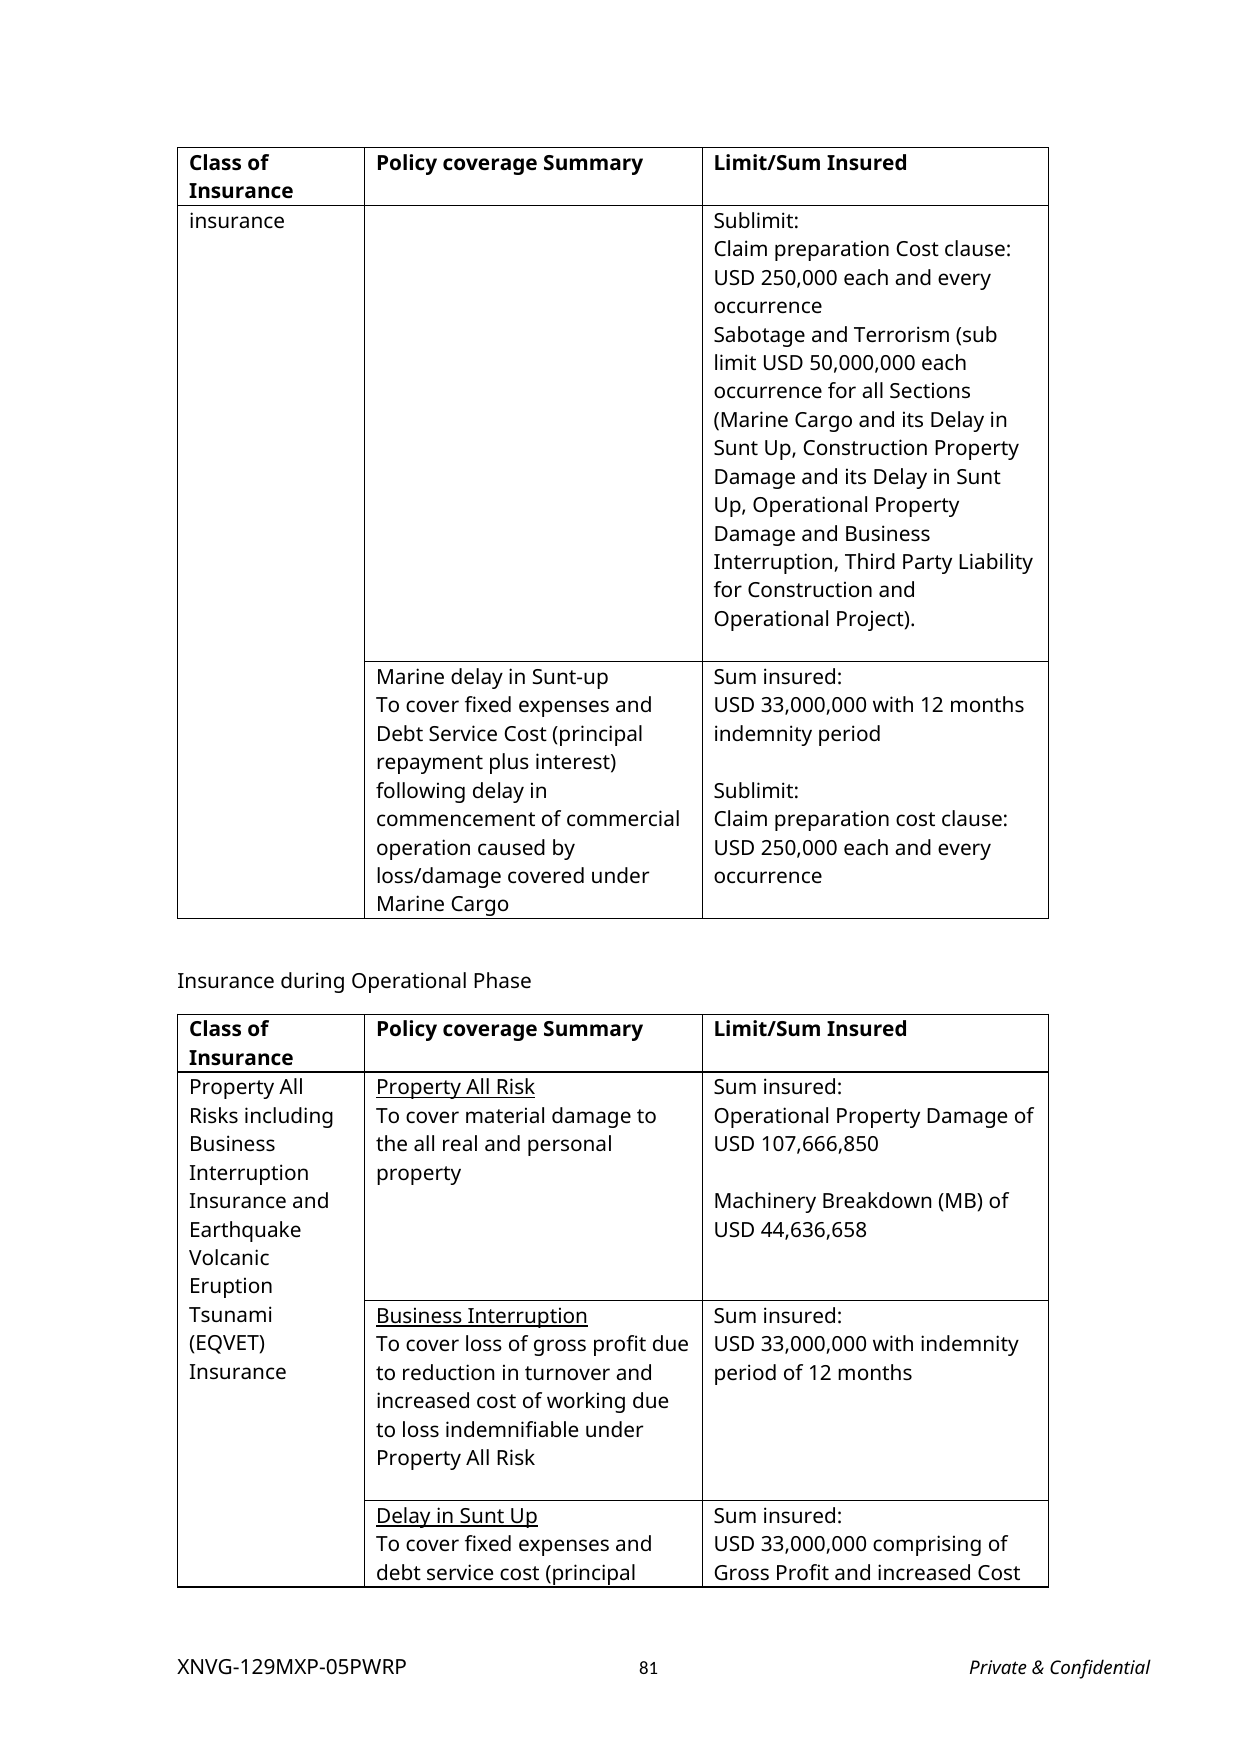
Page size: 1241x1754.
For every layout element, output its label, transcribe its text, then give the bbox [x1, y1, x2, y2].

table_header Policy coverage Summary [365, 148, 702, 205]
table_cell Property All Risks including Business Interruption Insurance and Earthquake Volcanic Eruption Tsunami (EQVET) Insurance [178, 1073, 364, 1586]
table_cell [703, 1501, 1048, 1586]
table_cell Sum insured: Operational Property Damage of USD 107,666,850 Machinery Breakdown (MB) of USD 44,636,658 [703, 1073, 1048, 1300]
table_cell Marine delay in Sunt-up To cover fixed expenses and Debt Service Cost (principal repayment plus interest) following delay in commencement of commercial operation caused by loss/damage covered under Marine Cargo [365, 662, 702, 918]
table_cell Property All Risk To cover material damage to the all real and personal property [365, 1073, 702, 1300]
text Insurance during Operational Phase [177, 966, 1122, 995]
table_header Policy coverage Summary [365, 1015, 702, 1071]
table_cell Sum insured: USD 33,000,000 with indemnity period of 12 months [703, 1301, 1048, 1500]
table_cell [703, 206, 1048, 661]
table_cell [365, 1501, 702, 1586]
table_cell Sum insured: USD 33,000,000 with 12 months indemnity period Sublimit: Claim preparation cost clause: USD 250,000 each and every occurrence [703, 662, 1048, 918]
table_header Class of Insurance [178, 1015, 364, 1071]
table_header Limit/Sum Insured [703, 148, 1048, 205]
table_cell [178, 206, 364, 918]
table_header Class of Insurance [178, 148, 364, 205]
table_cell Business Interruption To cover loss of gross profit due to reduction in turnover and increased cost of working due to loss indemnifiable under Property All Risk [365, 1301, 702, 1500]
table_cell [365, 206, 702, 661]
table_header Limit/Sum Insured [703, 1015, 1048, 1071]
